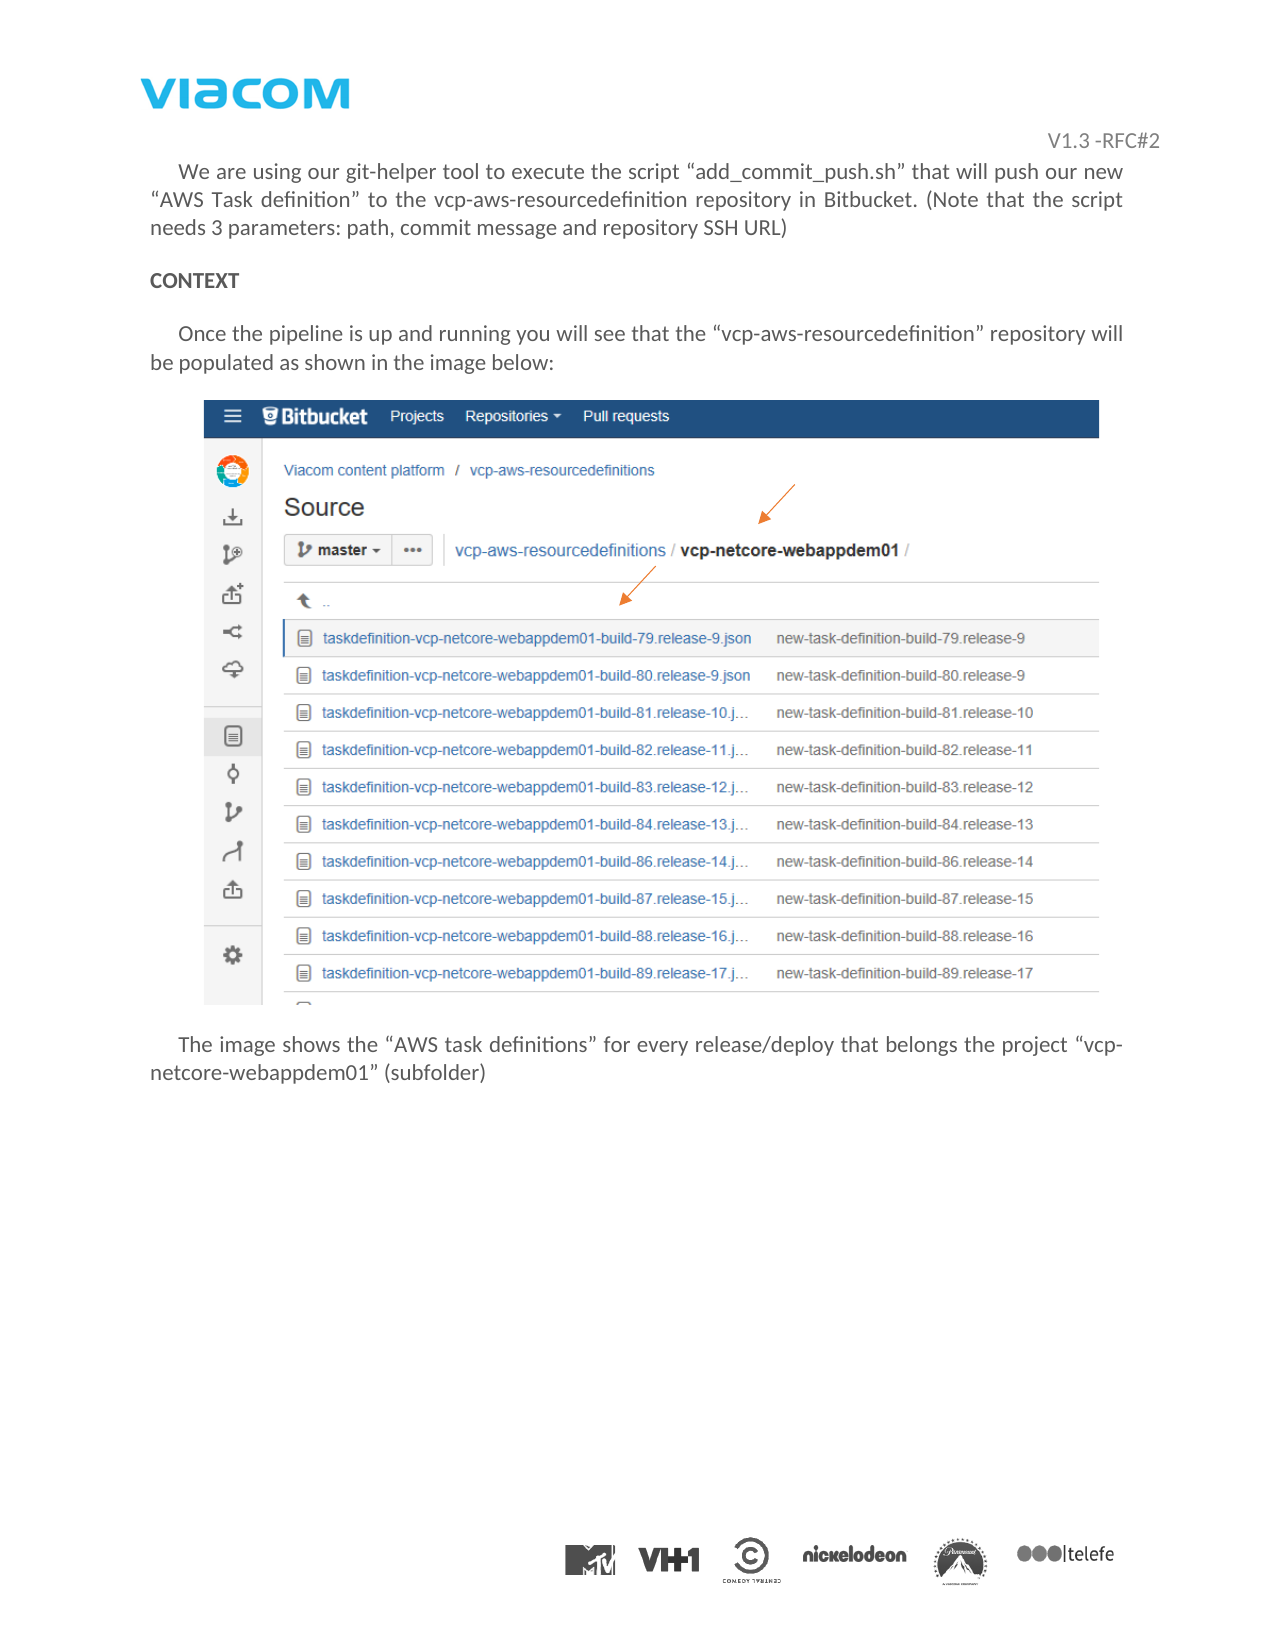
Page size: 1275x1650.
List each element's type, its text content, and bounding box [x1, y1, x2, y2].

picture [637, 1545, 701, 1575]
picture [722, 1537, 781, 1583]
text CONTEXT [150, 267, 1125, 294]
text We are using our git-helper tool to execute the script “add_commit_push.sh” that will push our new “AWS Task definition” to the vcp-aws-resourcedefinition repository in Bitbucket. (Note that the script needs 3 parameters: path, commit message and repository SSH URL) [150, 157, 1125, 242]
picture [930, 1530, 993, 1590]
text Once the pipeline is up and running you will see that the “vcp-aws-resourcedefinition” repository will be populated as shown in the image below: [150, 319, 1125, 376]
picture [803, 1545, 908, 1562]
picture [1015, 1545, 1114, 1562]
picture [140, 75, 350, 110]
picture [565, 1545, 616, 1575]
text The image shows the “AWS task definitions” for every release/deploy that belongs the project “vcp-netcore-webappdem01” (subfolder) [150, 1030, 1125, 1086]
picture [203, 400, 1100, 1005]
